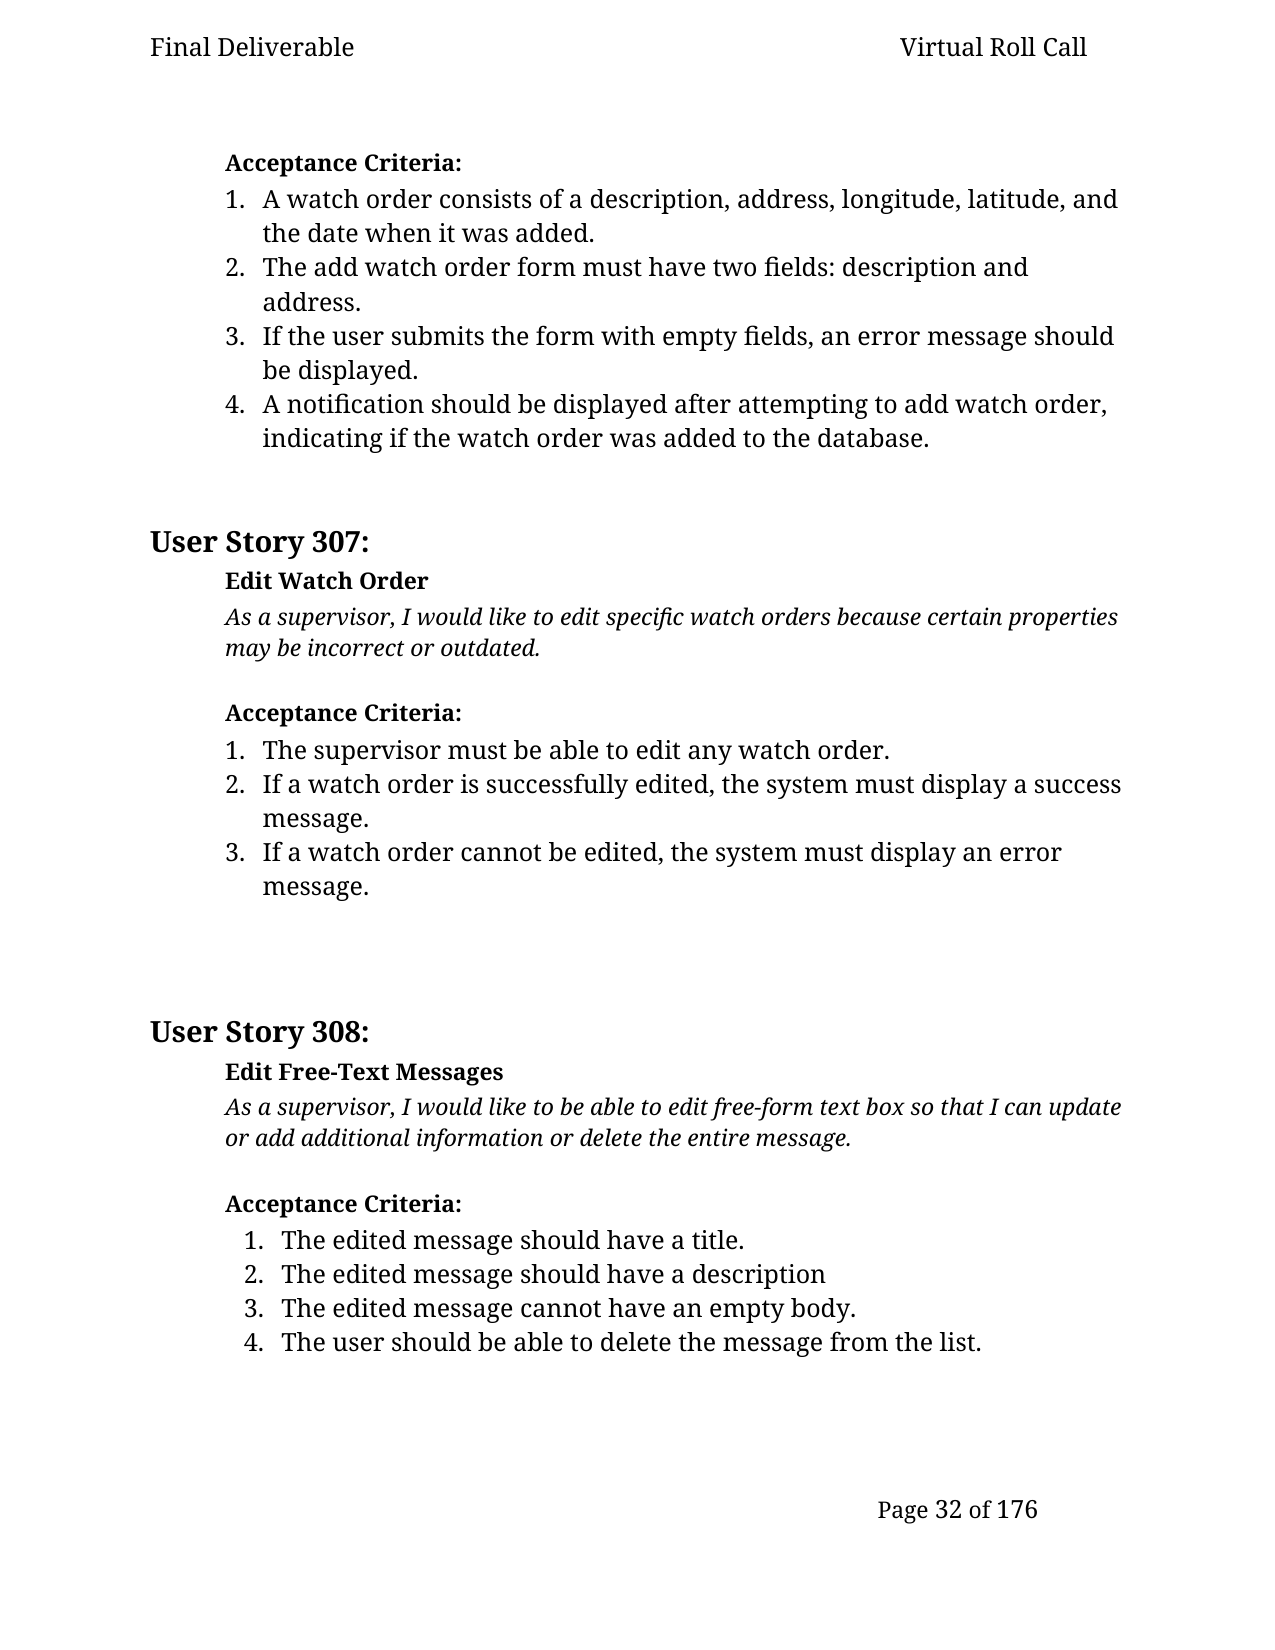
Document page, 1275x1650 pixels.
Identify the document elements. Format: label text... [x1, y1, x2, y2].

list If the user submits the form with empty fields, an error message should be displayed. [225, 318, 1125, 386]
list The edited message should have a title. [244, 1223, 1125, 1257]
subtitle User Story 308: [150, 1012, 1125, 1051]
list The user should be able to delete the message from the list. [244, 1325, 1125, 1359]
list The edited message cannot have an empty body. [244, 1291, 1125, 1325]
subtitle Acceptance Criteria: [225, 1187, 1125, 1219]
text As a supervisor, I would like to edit specific watch orders because certain properties may be incorrect or outdated. [225, 601, 1125, 663]
subtitle Edit Free-Text Messages [225, 1056, 1125, 1087]
list The supervisor must be able to edit any watch order. [225, 733, 1125, 767]
list The edited message should have a description [244, 1257, 1125, 1291]
list The add watch order form must have two fields: description and address. [225, 250, 1125, 318]
subtitle User Story 307: [150, 521, 1125, 561]
text As a supervisor, I would like to be able to edit free-form text box so that I can update or add additional information or delete the entire message. [225, 1091, 1125, 1153]
list A notification should be displayed after attempting to add watch order, indicating if the watch order was added to the database. [225, 386, 1125, 454]
subtitle Acceptance Criteria: [225, 697, 1125, 728]
list If a watch order is successfully edited, the system must display a success message. [225, 767, 1125, 835]
subtitle Edit Watch Order [225, 565, 1125, 596]
list A watch order consists of a description, address, longitude, latitude, and the date when it was added. [225, 182, 1125, 250]
list If a watch order cannot be edited, the system must display an error message. [225, 835, 1125, 903]
subtitle Acceptance Criteria: [225, 147, 1125, 178]
